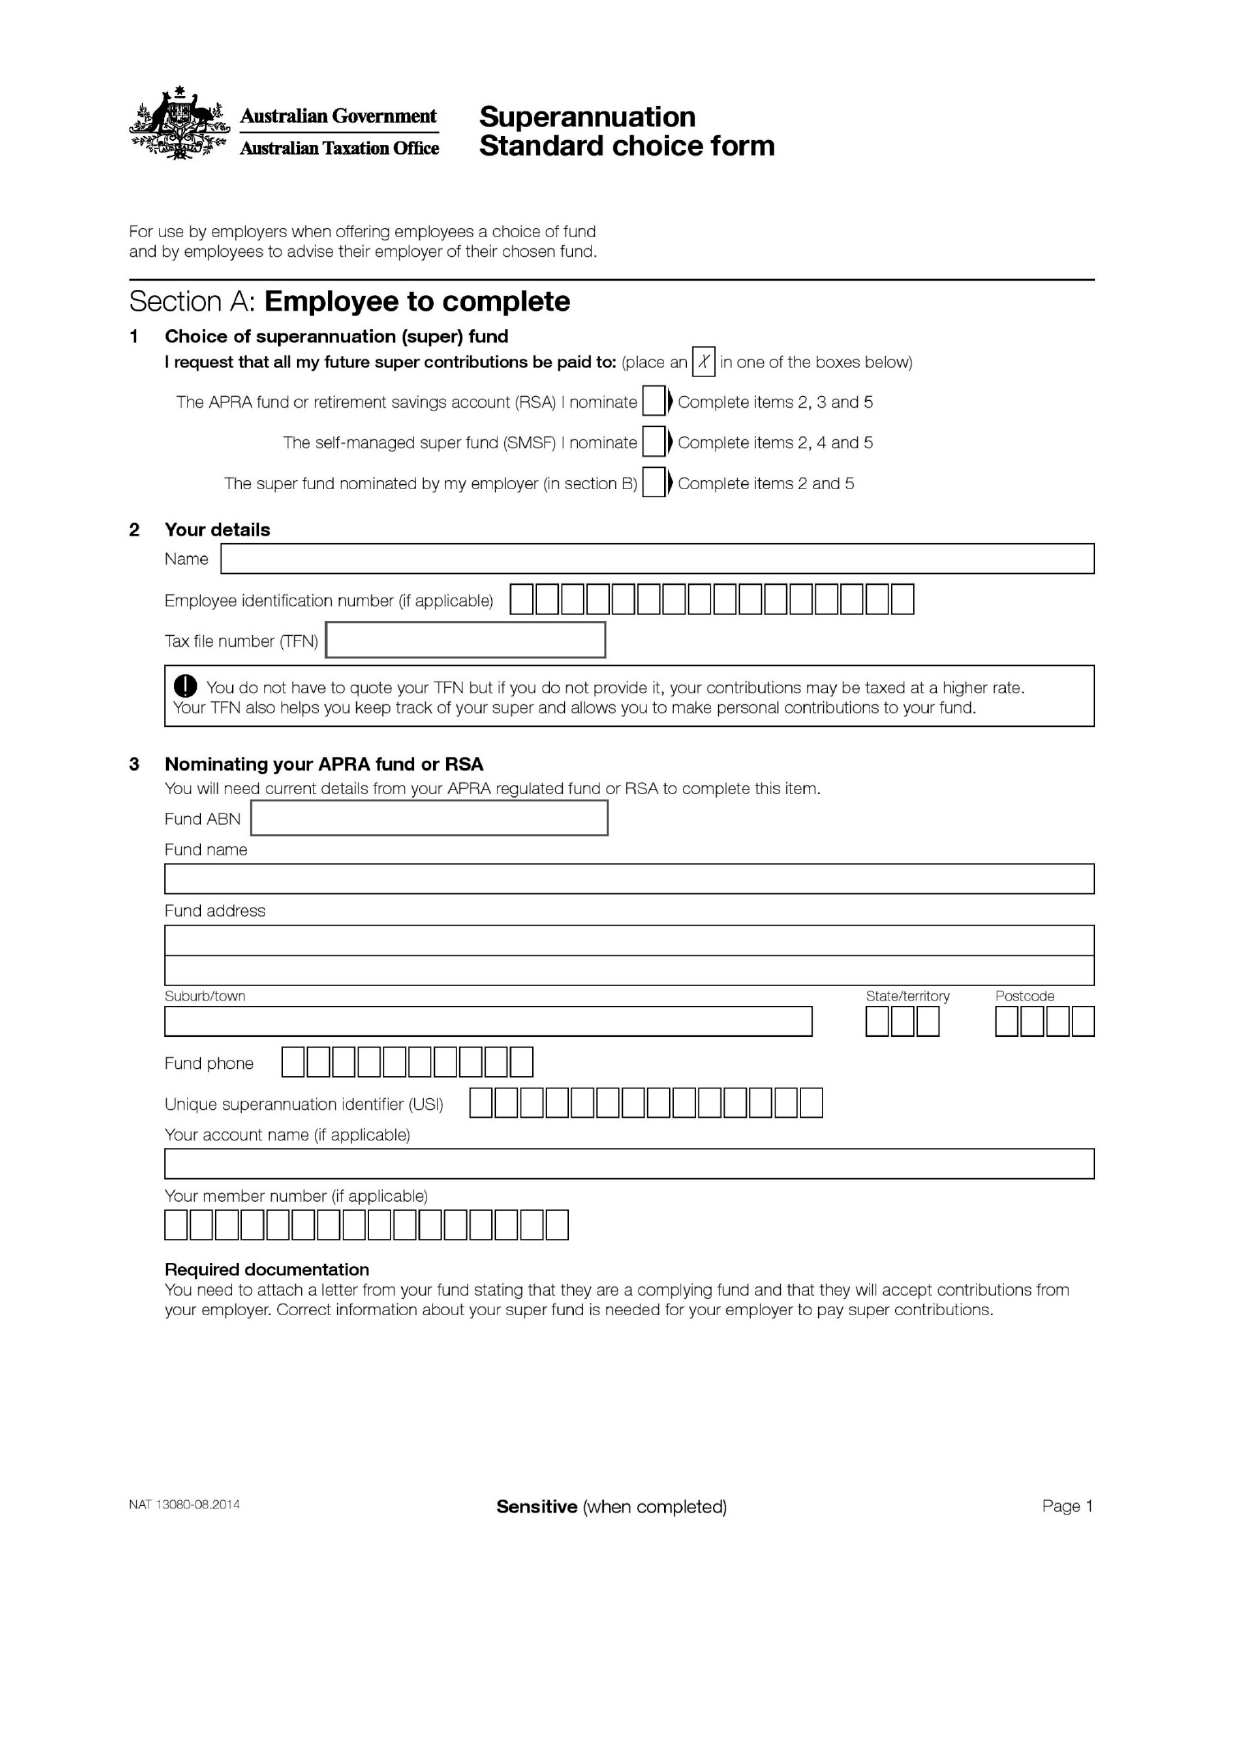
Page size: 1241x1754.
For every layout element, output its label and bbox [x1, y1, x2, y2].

picture [78, 34, 1145, 1545]
